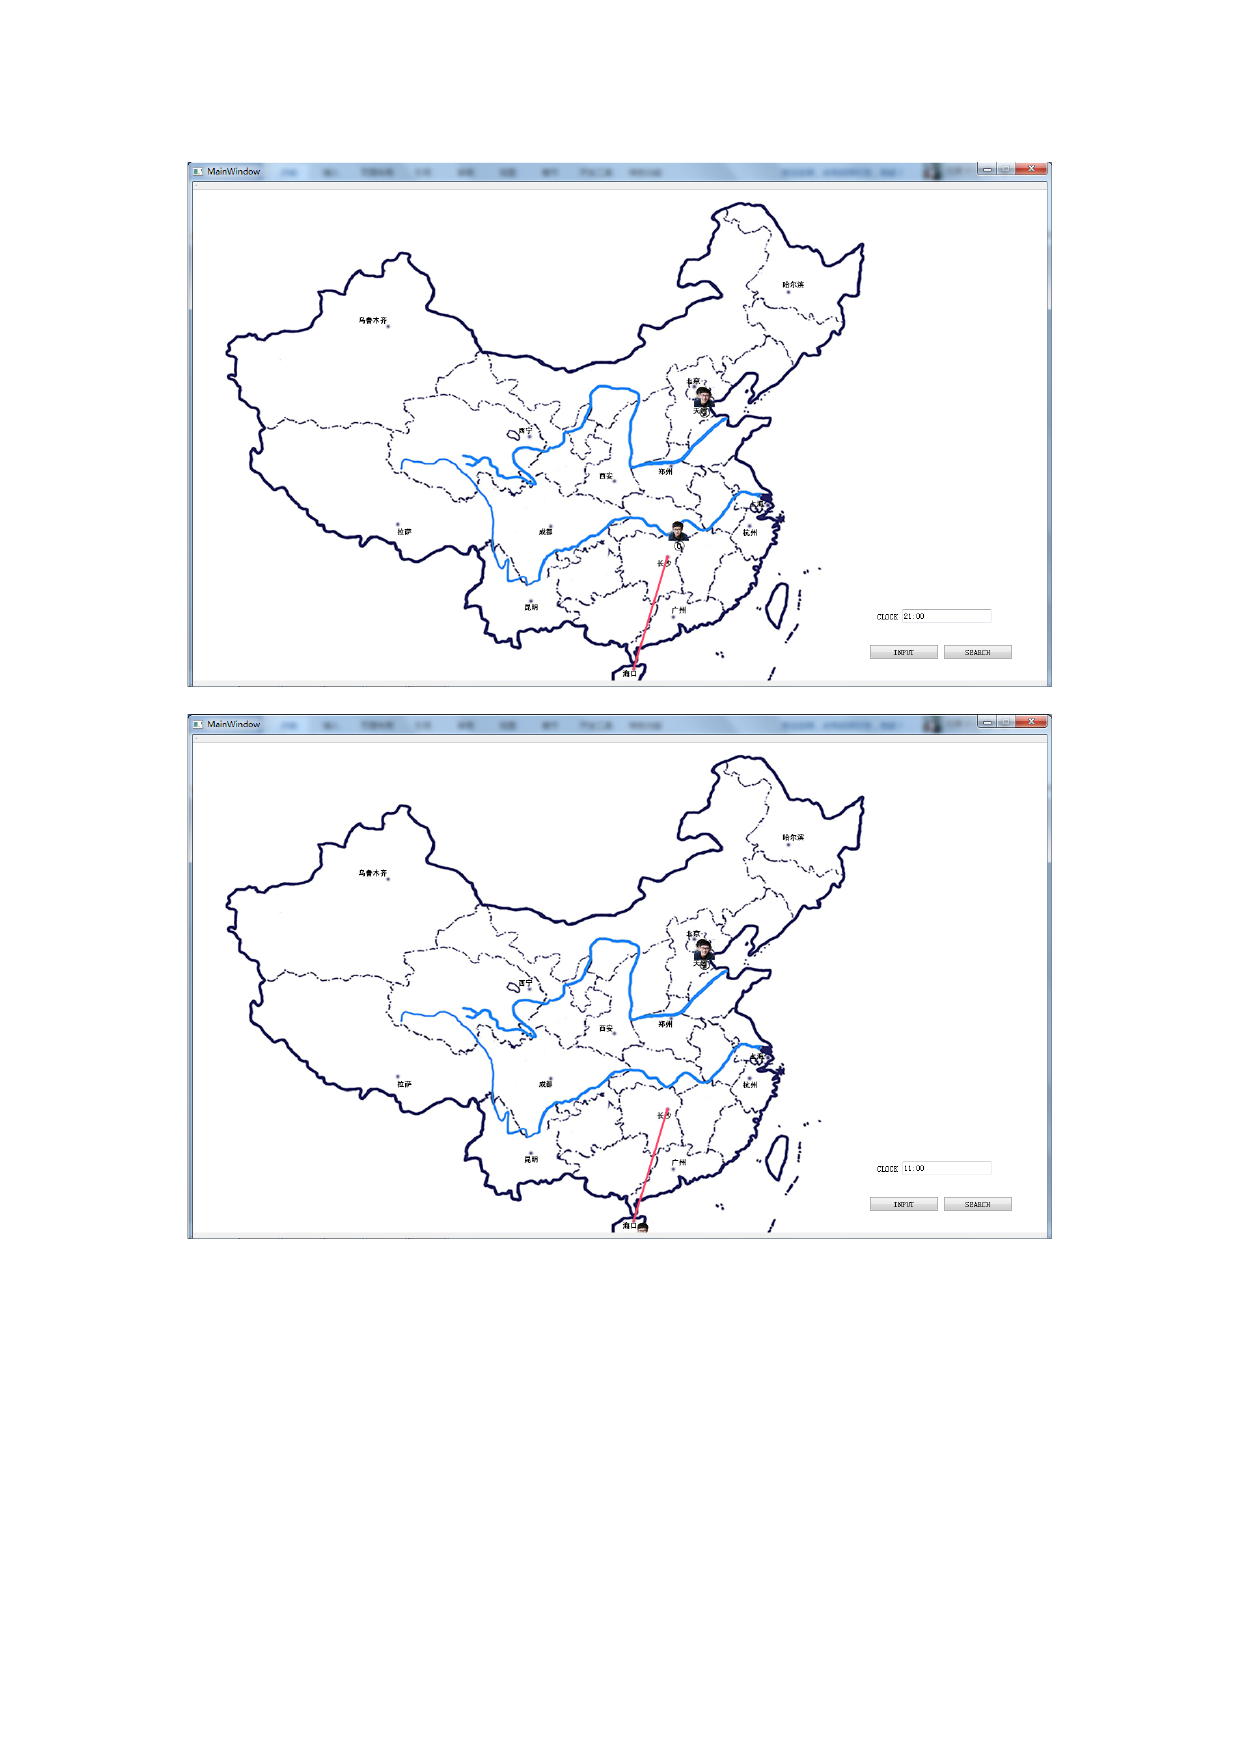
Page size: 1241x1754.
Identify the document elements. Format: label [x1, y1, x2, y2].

picture [187, 714, 1052, 1239]
picture [187, 162, 1052, 687]
